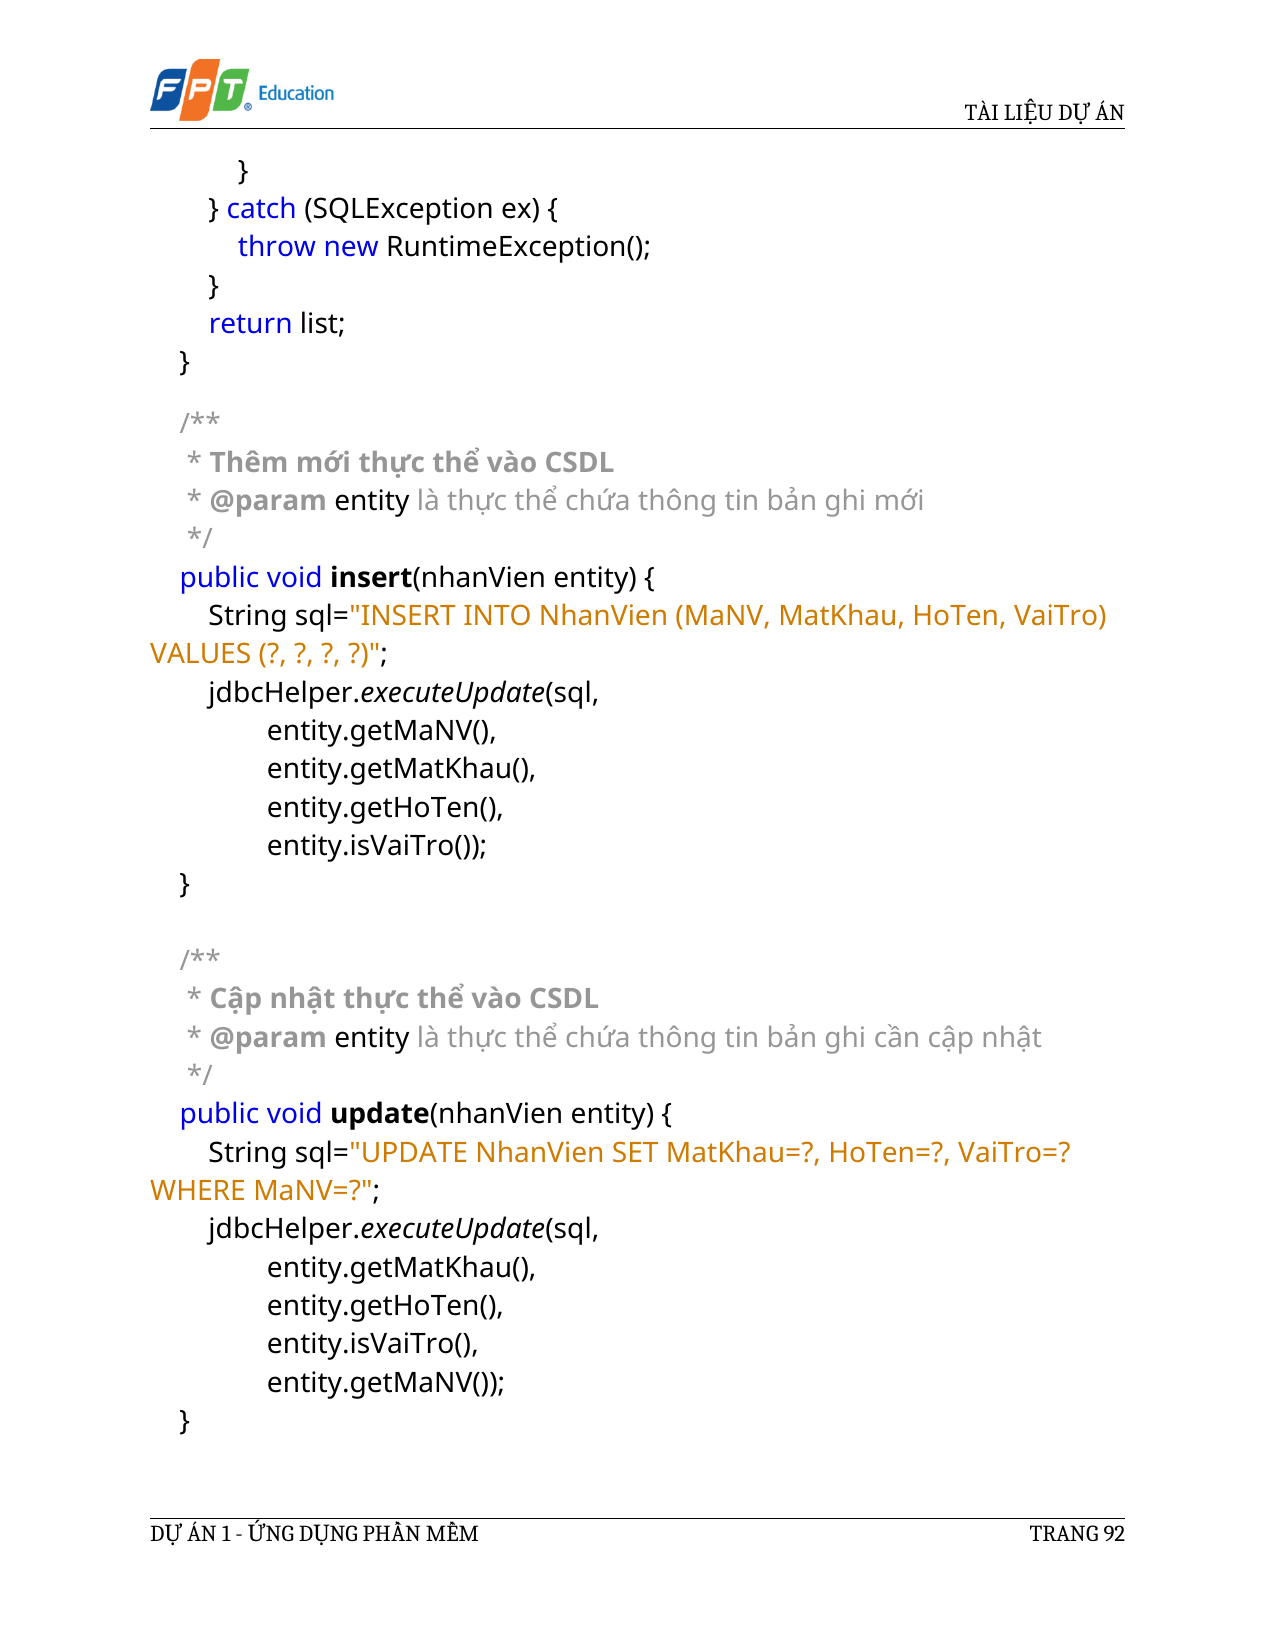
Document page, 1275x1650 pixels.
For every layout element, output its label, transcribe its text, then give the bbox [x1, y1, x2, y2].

text /** [150, 404, 1125, 442]
text entity.getMaNV()); [150, 1362, 1125, 1400]
text entity.getMaNV(), [150, 710, 1125, 749]
picture [150, 59, 336, 121]
text entity.getMatKhau(), [150, 749, 1125, 787]
text entity.getHoTen(), [150, 787, 1125, 825]
text } [150, 1400, 1125, 1439]
text jdbcHelper.executeUpdate(sql, [150, 1209, 1125, 1247]
text public void update(nhanVien entity) { [150, 1094, 1125, 1132]
text */ [150, 1055, 1125, 1094]
text /** [150, 940, 1125, 979]
text * Thêm mới thực thể vào CSDL [150, 442, 1125, 480]
text throw new RuntimeException(); [150, 227, 1125, 265]
text } [150, 864, 1125, 902]
text entity.getHoTen(), [150, 1285, 1125, 1324]
text String sql="UPDATE NhanVien SET MatKhau=?, HoTen=?, VaiTro=? WHERE MaNV=?"; [150, 1132, 1125, 1209]
text } [150, 150, 1125, 188]
text public void insert(nhanVien entity) { [150, 557, 1125, 595]
text entity.isVaiTro()); [150, 825, 1125, 864]
text return list; [150, 303, 1125, 342]
text jdbcHelper.executeUpdate(sql, [150, 672, 1125, 710]
text */ [150, 519, 1125, 557]
text * Cập nhật thực thể vào CSDL [150, 979, 1125, 1017]
text * @param entity là thực thể chứa thông tin bản ghi cần cập nhật [150, 1017, 1125, 1055]
text * @param entity là thực thể chứa thông tin bản ghi mới [150, 480, 1125, 519]
text } [150, 342, 1125, 380]
text } catch (SQLException ex) { [150, 188, 1125, 227]
text entity.getMatKhau(), [150, 1247, 1125, 1285]
text String sql="INSERT INTO NhanVien (MaNV, MatKhau, HoTen, VaiTro) VALUES (?, ?, ?, ?)"; [150, 595, 1125, 672]
text } [150, 265, 1125, 303]
text entity.isVaiTro(), [150, 1324, 1125, 1362]
